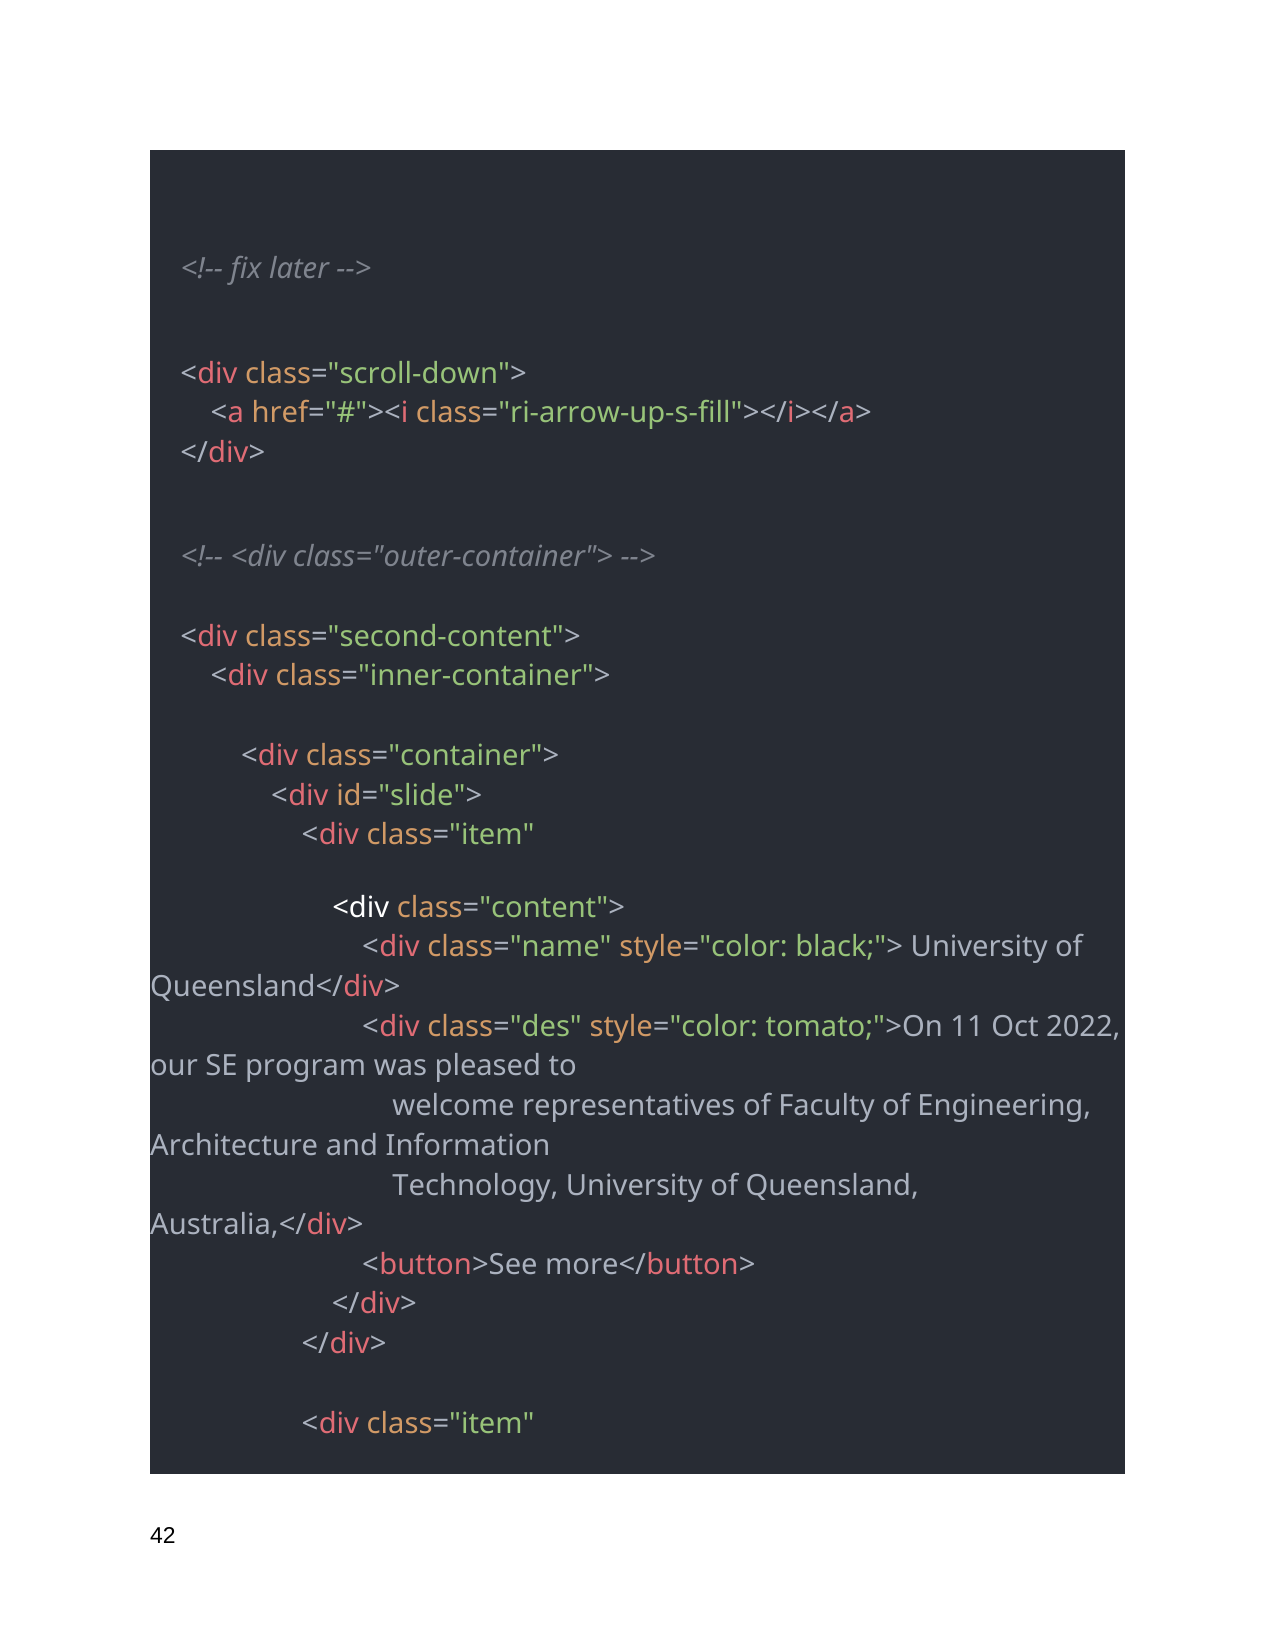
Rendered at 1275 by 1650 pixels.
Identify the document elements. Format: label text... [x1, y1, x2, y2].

text </div> [150, 431, 1125, 471]
text <div class="name" style="color: black;"> University of Queensland</div> [150, 926, 1125, 1005]
text </div> [150, 1283, 1125, 1322]
text <div class="second-content"> [150, 615, 1125, 655]
text <!-- <div class="outer-container"> --> [150, 536, 1125, 575]
text <!-- fix later --> [150, 247, 1125, 287]
text <div id="slide"> [150, 774, 1125, 813]
text <a href="#"><i class="ri-arrow-up-s-fill"></i></a> [150, 392, 1125, 431]
text <div class="item" [150, 1402, 1125, 1442]
text <div class="item" [150, 813, 1125, 853]
text <button>See more</button> [150, 1243, 1125, 1283]
text welcome representatives of Faculty of Engineering, Architecture and Information [150, 1084, 1125, 1164]
text <div class="scroll-down"> [150, 352, 1125, 392]
text <div class="inner-container"> [150, 655, 1125, 694]
text </div> [150, 1322, 1125, 1362]
text <div class="des" style="color: tomato;">On 11 Oct 2022, our SE program was pleased to [150, 1005, 1125, 1084]
text Technology, University of Queensland, Australia,</div> [150, 1164, 1125, 1243]
text <div class="content"> [150, 886, 1125, 926]
text <div class="container"> [150, 734, 1125, 774]
